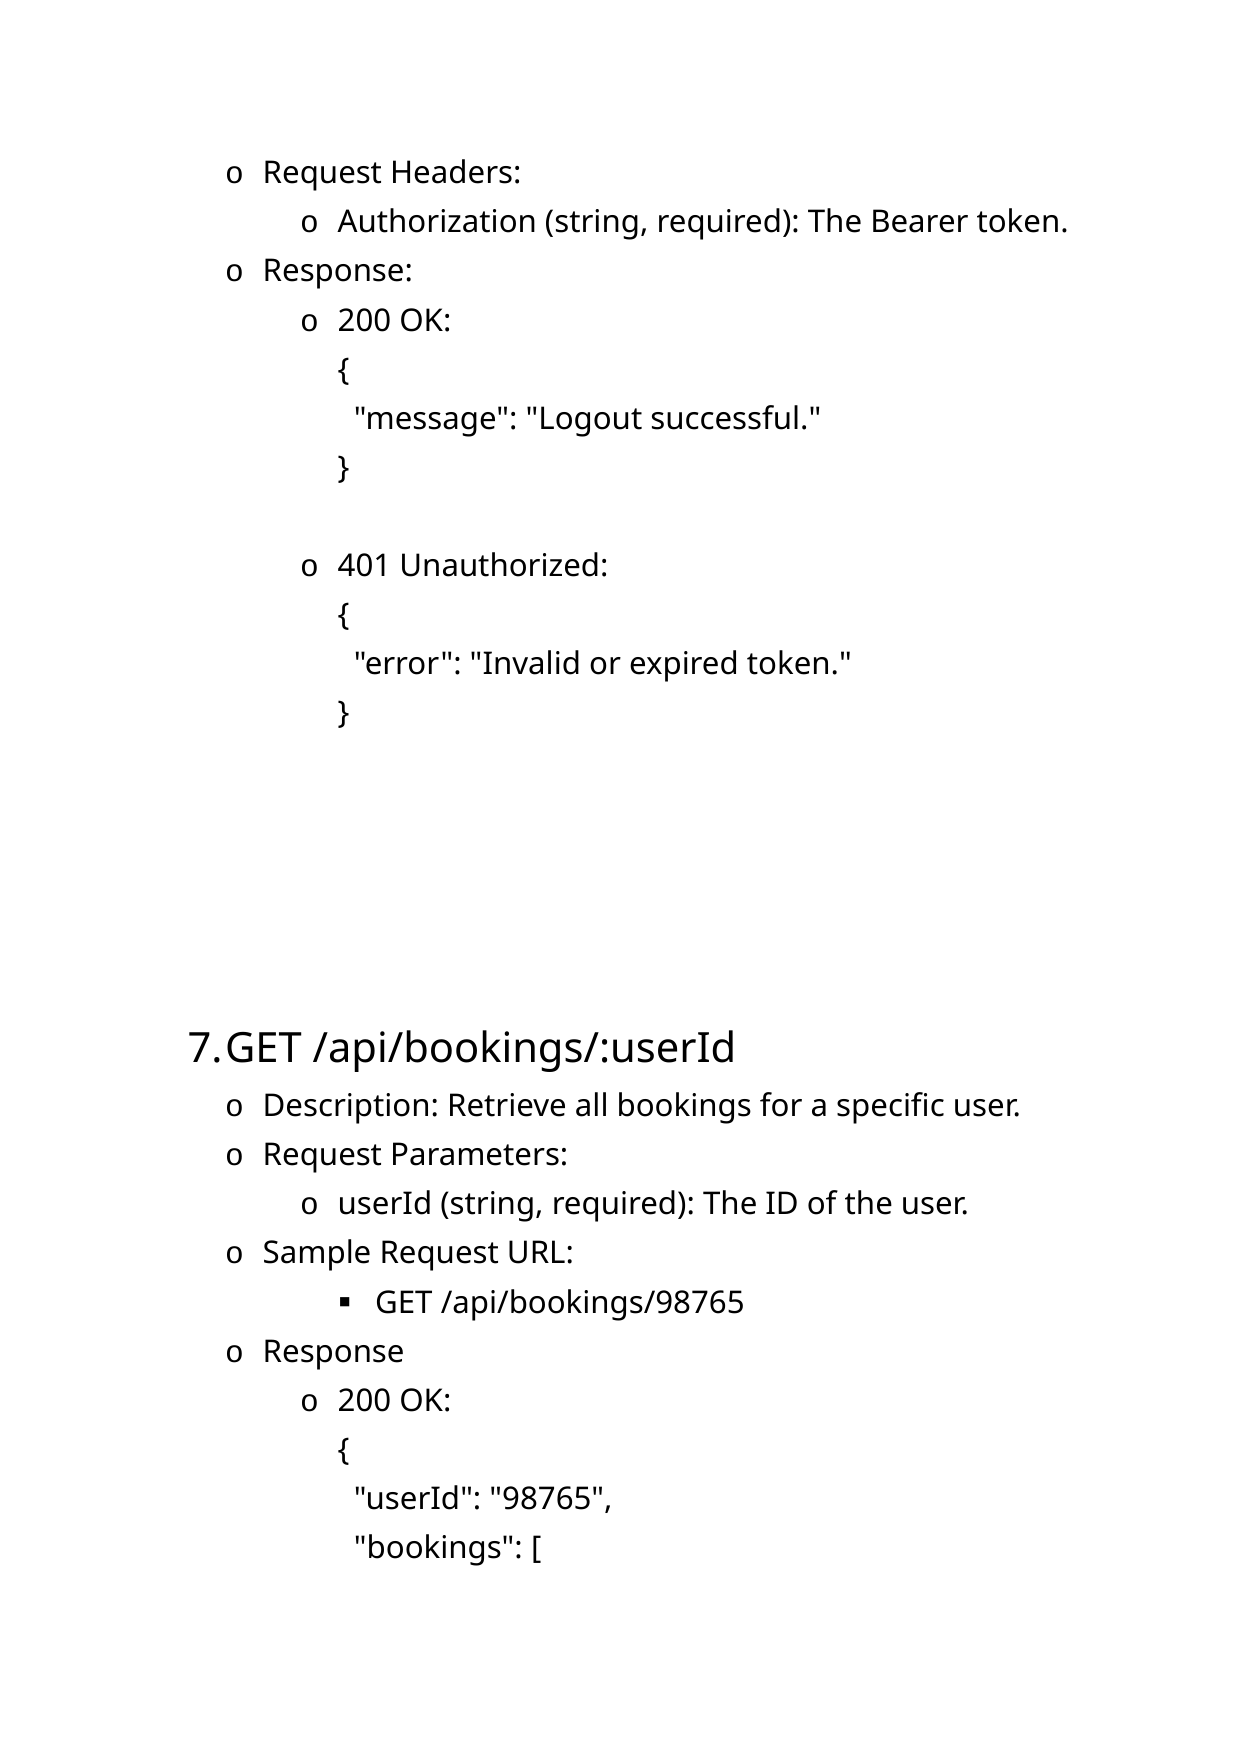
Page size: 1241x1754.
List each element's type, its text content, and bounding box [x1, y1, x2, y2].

list 200 OK: [300, 1378, 1090, 1421]
list GET /api/bookings/:userId [187, 1018, 1090, 1074]
list } [337, 444, 1090, 487]
list 401 Unauthorized: [300, 542, 1090, 585]
list Response: [225, 248, 1090, 291]
list Request Parameters: [225, 1132, 1090, 1175]
list Sample Request URL: [225, 1230, 1090, 1273]
list "bookings": [ [337, 1525, 1090, 1567]
list "userId": "98765", [337, 1476, 1090, 1518]
list userId (string, required): The ID of the user. [300, 1181, 1090, 1224]
list Description: Retrieve all bookings for a specific user. [225, 1083, 1090, 1126]
list } [337, 689, 1090, 732]
list { [337, 592, 1090, 634]
list Authorization (string, required): The Bearer token. [300, 199, 1090, 242]
list "message": "Logout successful." [337, 396, 1090, 438]
list Response [225, 1328, 1090, 1371]
list { [337, 1427, 1090, 1469]
list { [337, 347, 1090, 389]
list Request Headers: [225, 150, 1090, 193]
list GET /api/bookings/98765 [337, 1279, 1090, 1322]
list 200 OK: [300, 297, 1090, 340]
list "error": "Invalid or expired token." [337, 641, 1090, 683]
